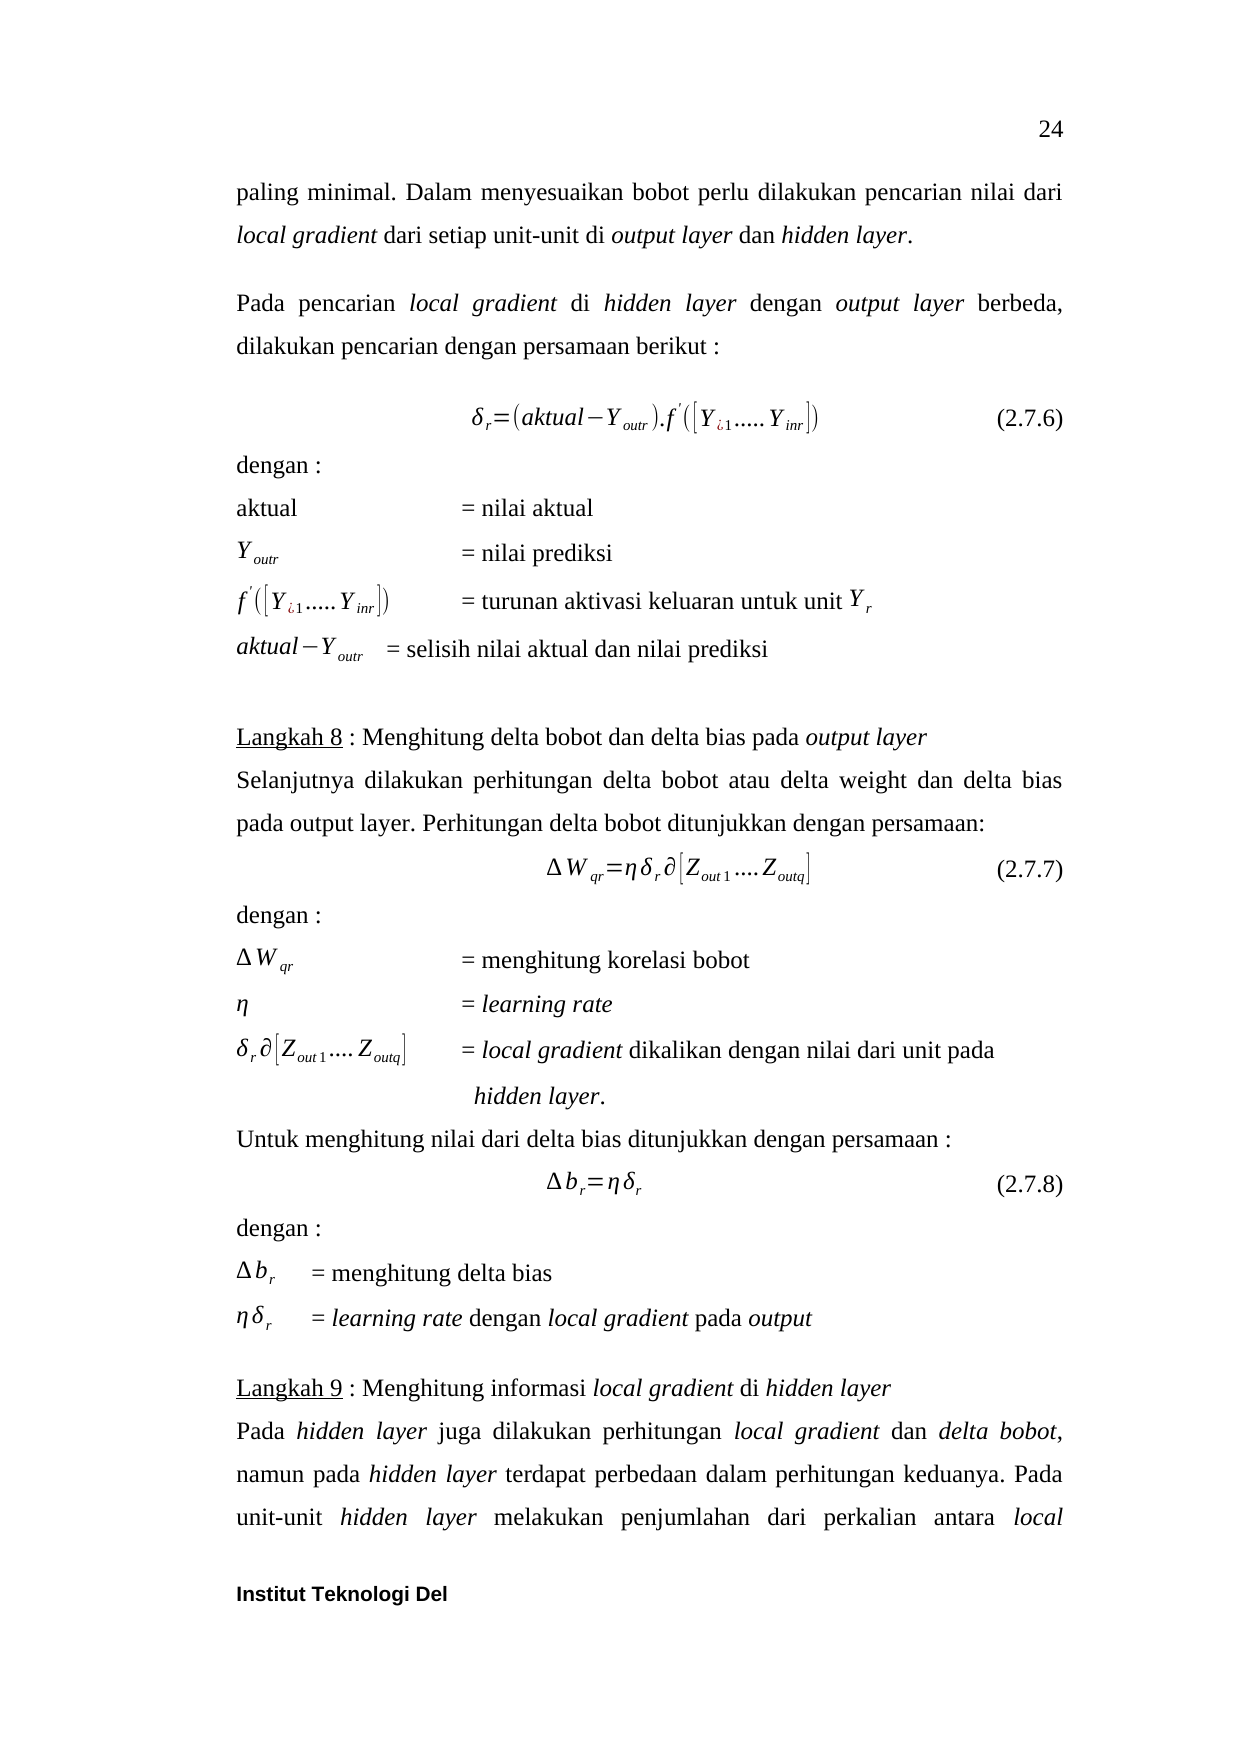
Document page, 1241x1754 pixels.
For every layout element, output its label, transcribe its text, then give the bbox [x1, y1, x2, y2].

text Langkah 8 : Menghitung delta bobot dan delta bias pada output layer [236, 722, 1063, 751]
text dengan : [236, 1213, 1063, 1242]
text = nilai prediksi [236, 537, 1063, 568]
text = turunan aktivasi keluaran untuk unit [236, 582, 1063, 619]
text Untuk menghitung nilai dari delta bias ditunjukkan dengan persamaan : [236, 1124, 1063, 1153]
text dengan : [236, 900, 1063, 929]
text (2.7.8) [236, 1168, 1063, 1199]
text Pada pencarian local gradient di hidden layer dengan output layer berbeda, dilakukan pencarian dengan persamaan berikut : [236, 288, 1063, 360]
text (2.7.7) [236, 851, 1063, 886]
text = selisih nilai aktual dan nilai prediksi [236, 633, 1063, 664]
text aktual = nilai aktual [236, 493, 1063, 522]
text = learning rate dengan local gradient pada output [236, 1302, 1063, 1333]
text Selanjutnya dilakukan perhitungan delta bobot atau delta weight dan delta bias pada output layer. Perhitungan delta bobot ditunjukkan dengan persamaan: [236, 765, 1063, 837]
text dengan : [236, 450, 1063, 479]
text = menghitung delta bias [236, 1256, 1063, 1288]
text = local gradient dikalikan dengan nilai dari unit pada [236, 1032, 1063, 1067]
text . (2.7.6) [236, 399, 1063, 436]
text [236, 1416, 1063, 1531]
text = learning rate [236, 989, 1063, 1018]
text = menghitung korelasi bobot [236, 943, 1063, 975]
text hidden layer. [386, 1081, 1063, 1110]
text Langkah 9 : Menghitung informasi local gradient di hidden layer [236, 1373, 1063, 1402]
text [236, 177, 1063, 249]
